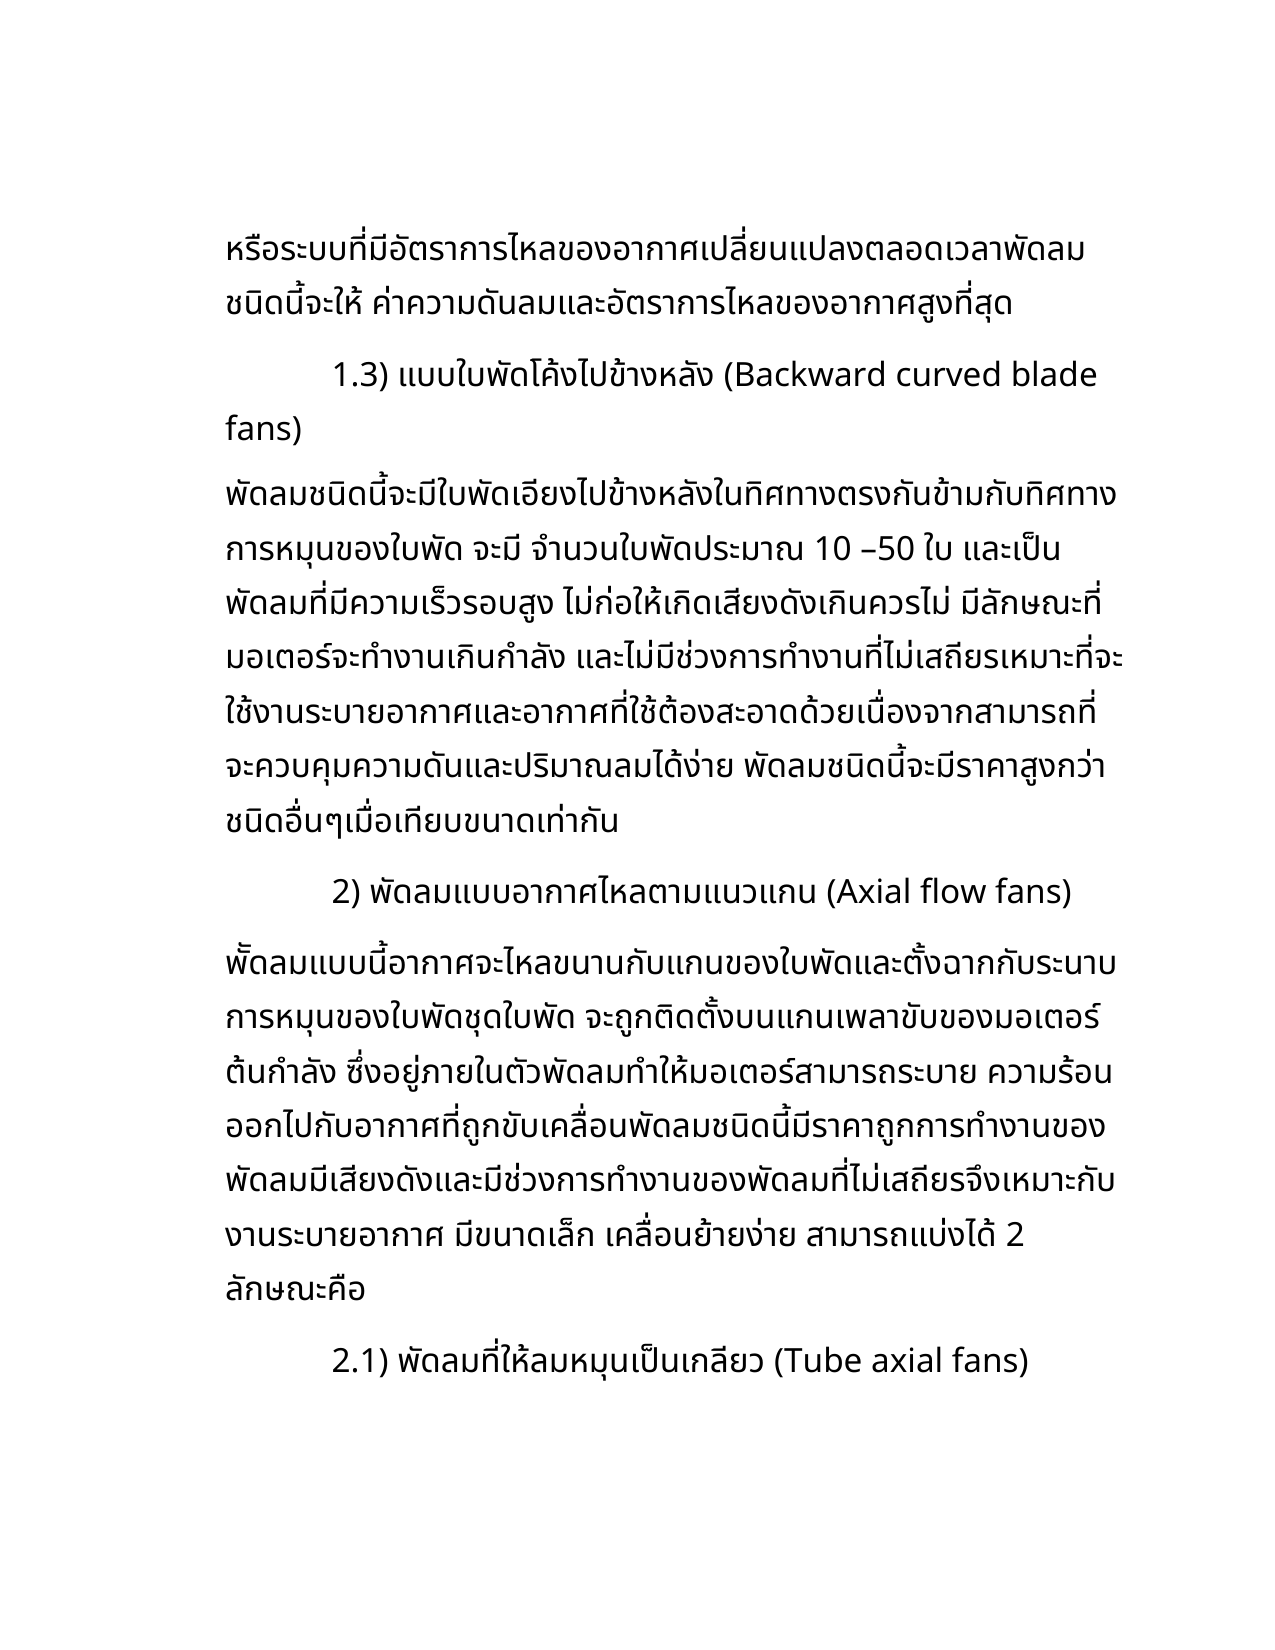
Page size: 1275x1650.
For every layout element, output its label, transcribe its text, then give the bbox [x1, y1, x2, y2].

text 1.3) แบบใบพัดโค้งไปข้างหลัง (Backward curved blade fans) [225, 350, 1125, 450]
text พัดลมชนิดนี้จะมีใบพัดเอียงไปข้างหลังในทิศทางตรงกันข้ามกับทิศทางการหมุนของใบพัด จะมี จำนวนใบพัดประมาณ 10 –50 ใบ และเป็นพัดลมที่มีความเร็วรอบสูง ไม่ก่อให้เกิดเสียงดังเกินควรไม่ มีลักษณะที่มอเตอร์จะทำงานเกินกำลัง และไม่มีช่วงการทำงานที่ไม่เสถียรเหมาะที่จะใช้งานระบายอากาศและอากาศที่ใช้ต้องสะอาดด้วยเนื่องจากสามารถที่จะควบคุมความดันและปริมาณลมได้ง่าย พัดลมชนิดนี้จะมีราคาสูงกว่าชนิดอื่นๆเมื่อเทียบขนาดเท่ากัน [225, 470, 1125, 847]
text 2) พัดลมแบบอากาศไหลตามแนวแกน (Axial flow fans) [225, 868, 1125, 918]
text 2.1) พัดลมที่ให้ลมหมุนเป็นเกลียว (Tube axial fans) [225, 1336, 1125, 1387]
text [225, 225, 1125, 330]
text พััดลมแบบนี้อากาศจะไหลขนานกับแกนของใบพัดและตั้งฉากกับระนาบการหมุนของใบพัดชุดใบพัด จะถูกติดตั้งบนแกนเพลาขับของมอเตอร์ต้นกำลัง ซึ่งอยู่ภายในตัวพัดลมทำให้มอเตอร์สามารถระบาย ความร้อนออกไปกับอากาศที่ถูกขับเคลื่อนพัดลมชนิดนี้มีราคาถูกการทำงานของพัดลมมีเสียงดังและมีช่วงการทำงานของพัดลมที่ไม่เสถียรจึงเหมาะกับงานระบายอากาศ มีขนาดเล็ก เคลื่อนย้ายง่าย สามารถแบ่งได้ 2 ลักษณะคือ [225, 939, 1125, 1316]
